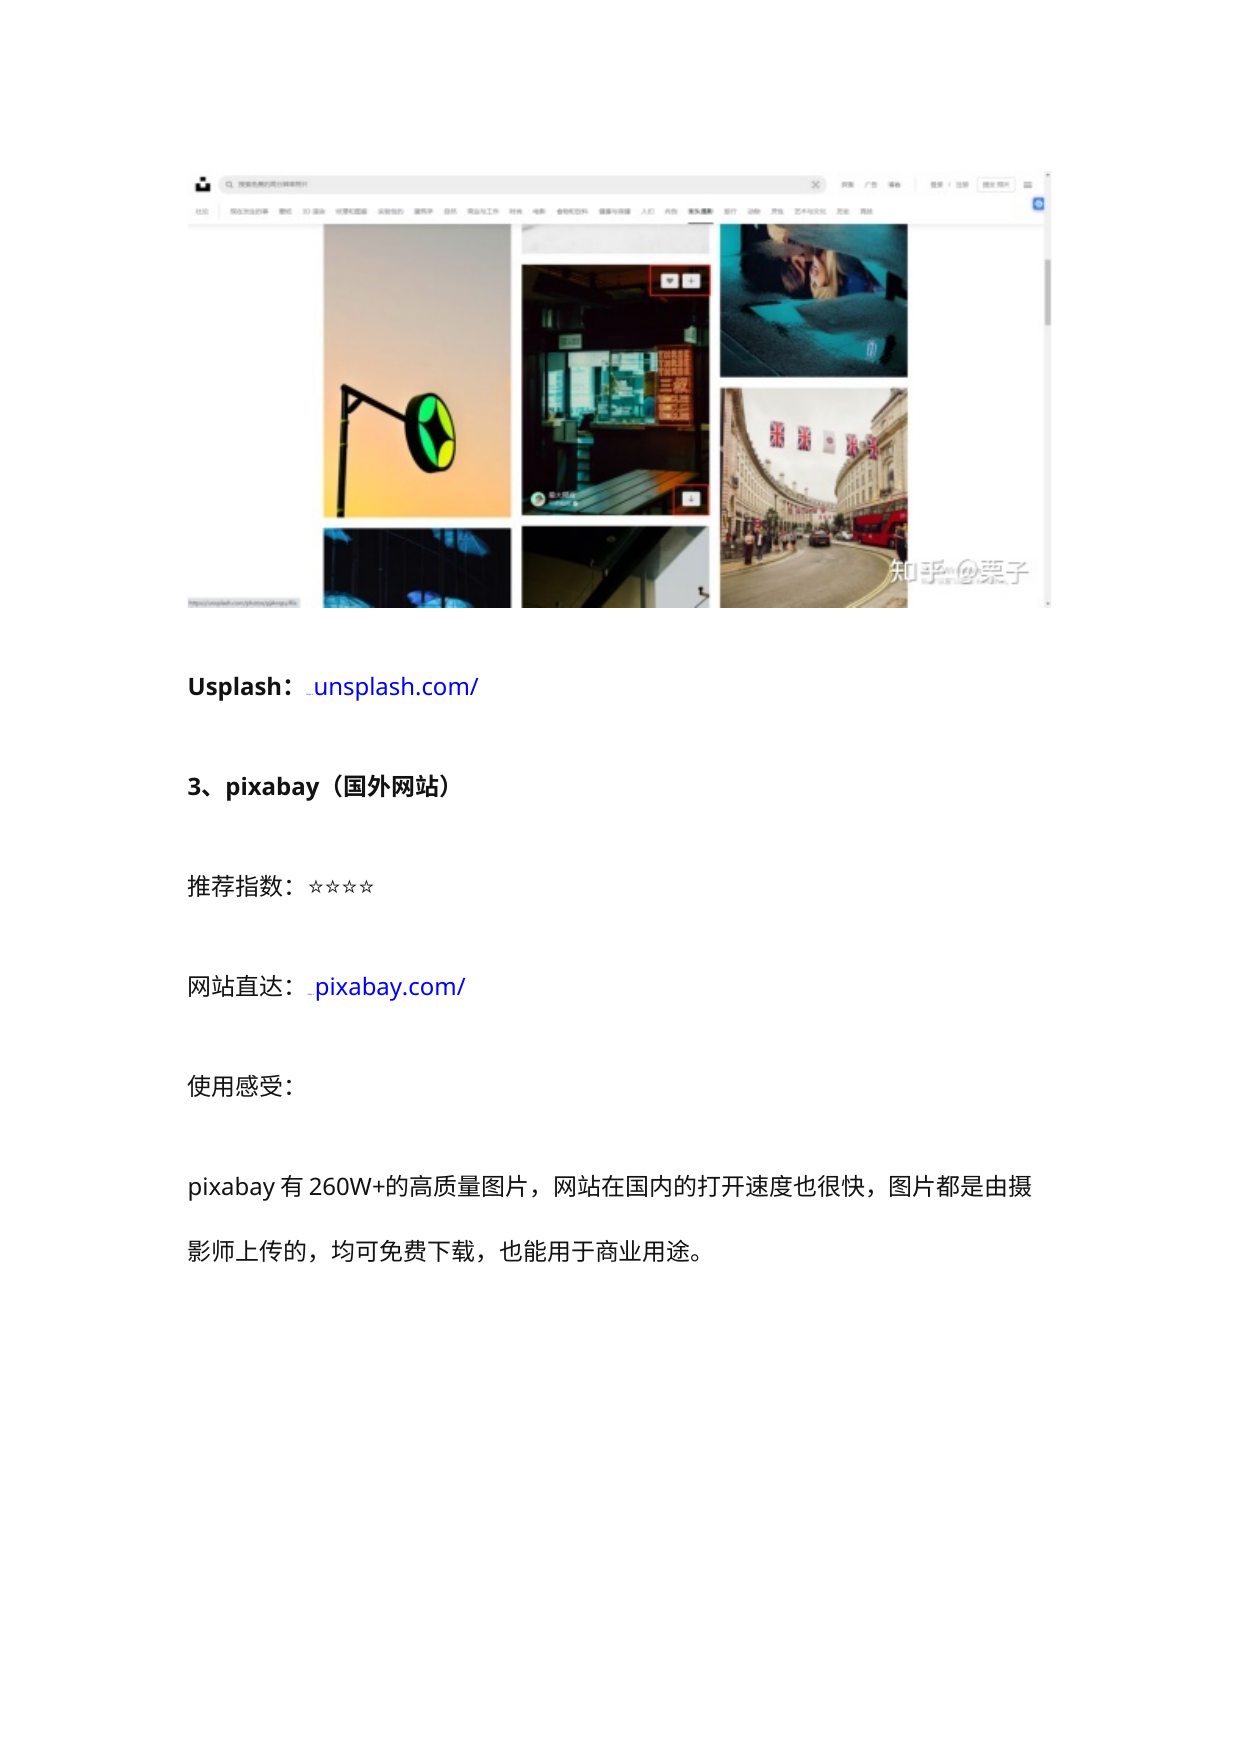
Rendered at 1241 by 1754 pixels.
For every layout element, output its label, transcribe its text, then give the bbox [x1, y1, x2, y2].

text 3、pixabay（国外网站） [187, 752, 1053, 817]
picture [187, 171, 1052, 608]
text 网站直达：https://pixabay.com/ [187, 952, 1053, 1017]
text 推荐指数：⭐⭐⭐⭐ [187, 852, 1053, 917]
text 使用感受： [187, 1052, 1053, 1117]
text Usplash：https://unsplash.com/ [187, 652, 1053, 717]
text pixabay有260W+的高质量图片，网站在国内的打开速度也很快，图片都是由摄影师上传的，均可免费下载，也能用于商业用途。 [187, 1152, 1053, 1282]
